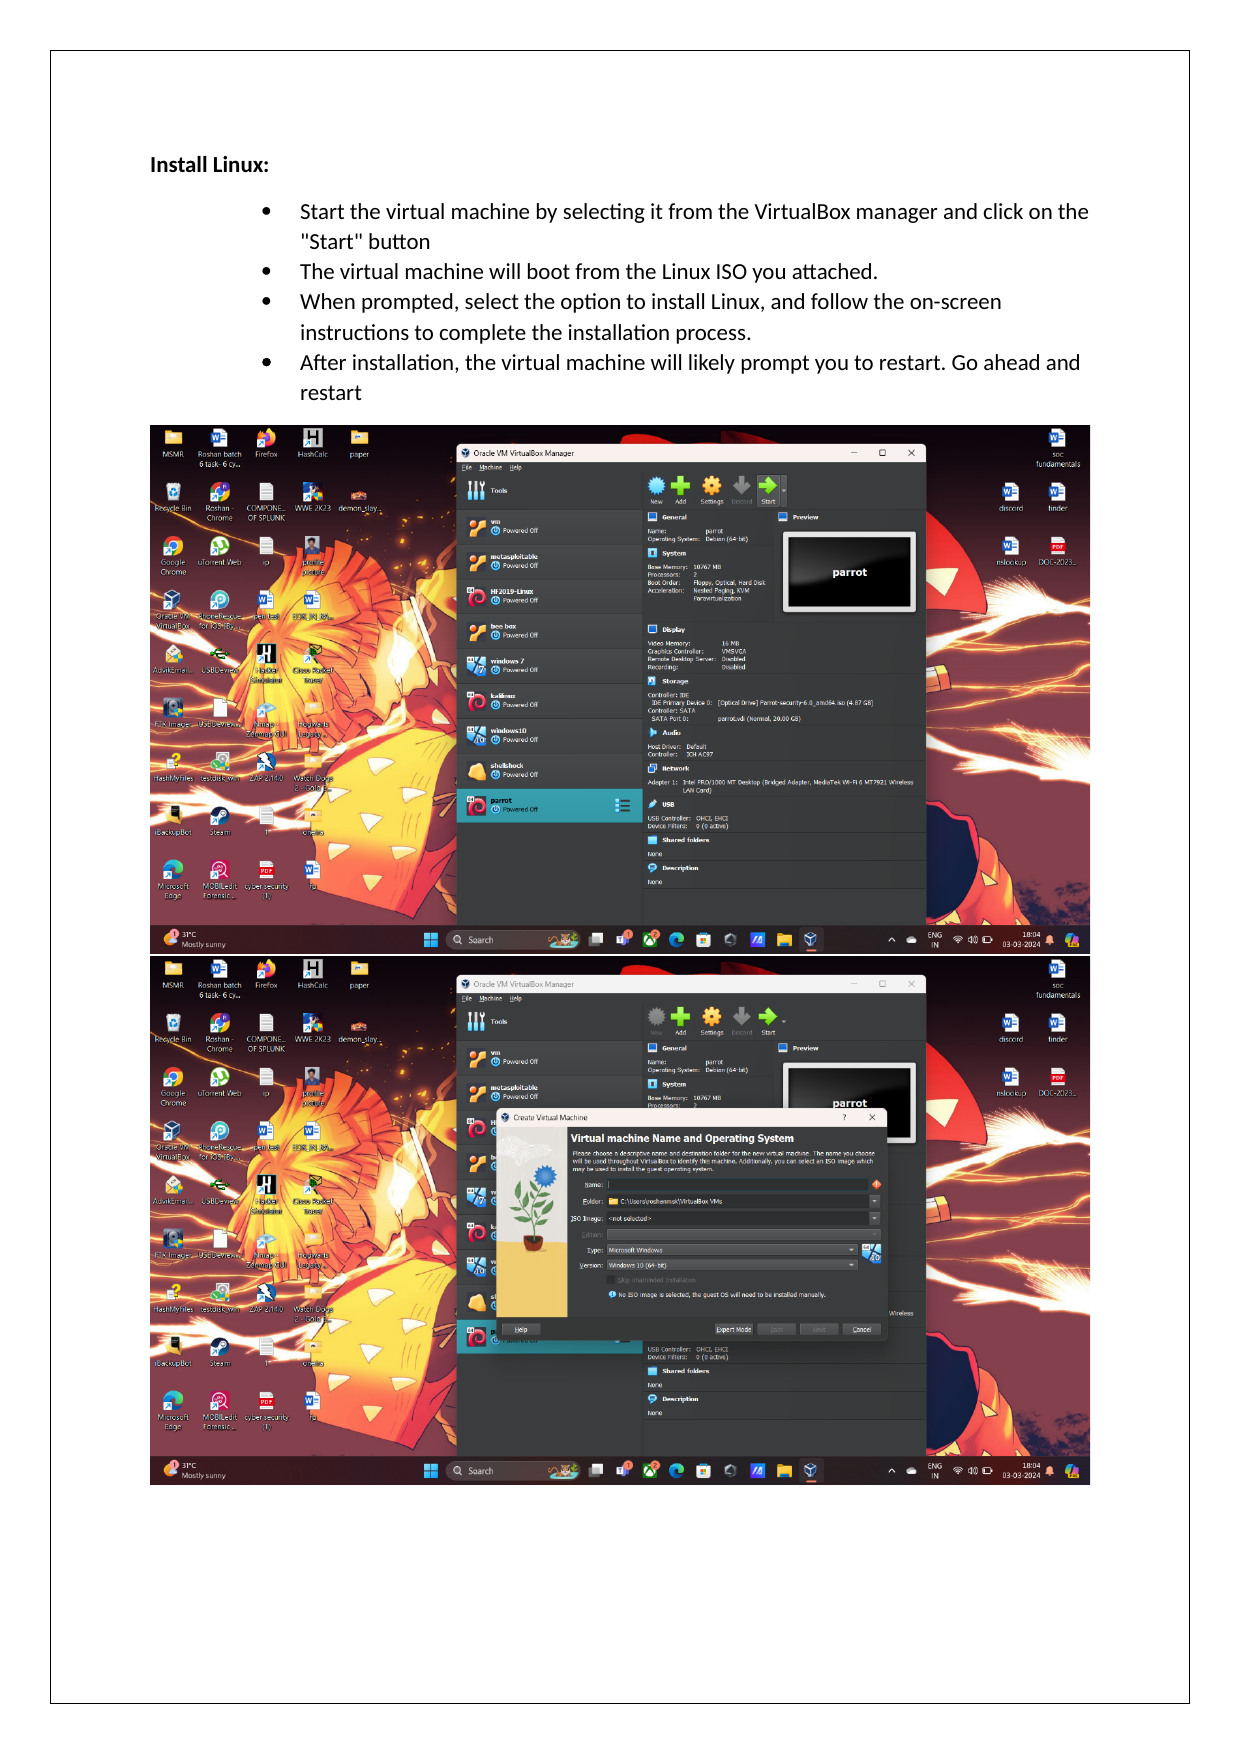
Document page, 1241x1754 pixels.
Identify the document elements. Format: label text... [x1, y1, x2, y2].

list After installation, the virtual machine will likely prompt you to restart. Go ahead and restart [262, 348, 1090, 406]
picture [150, 956, 1091, 1485]
list Start the virtual machine by selecting it from the VirtualBox manager and click on the "Start" button [262, 197, 1090, 255]
list The virtual machine will boot from the Linux ISO you attached. [262, 257, 1090, 285]
list When prompted, select the option to install Linux, and follow the on-screen instructions to complete the installation process. [262, 287, 1090, 346]
picture [150, 425, 1091, 954]
text Install Linux: [150, 150, 1090, 178]
